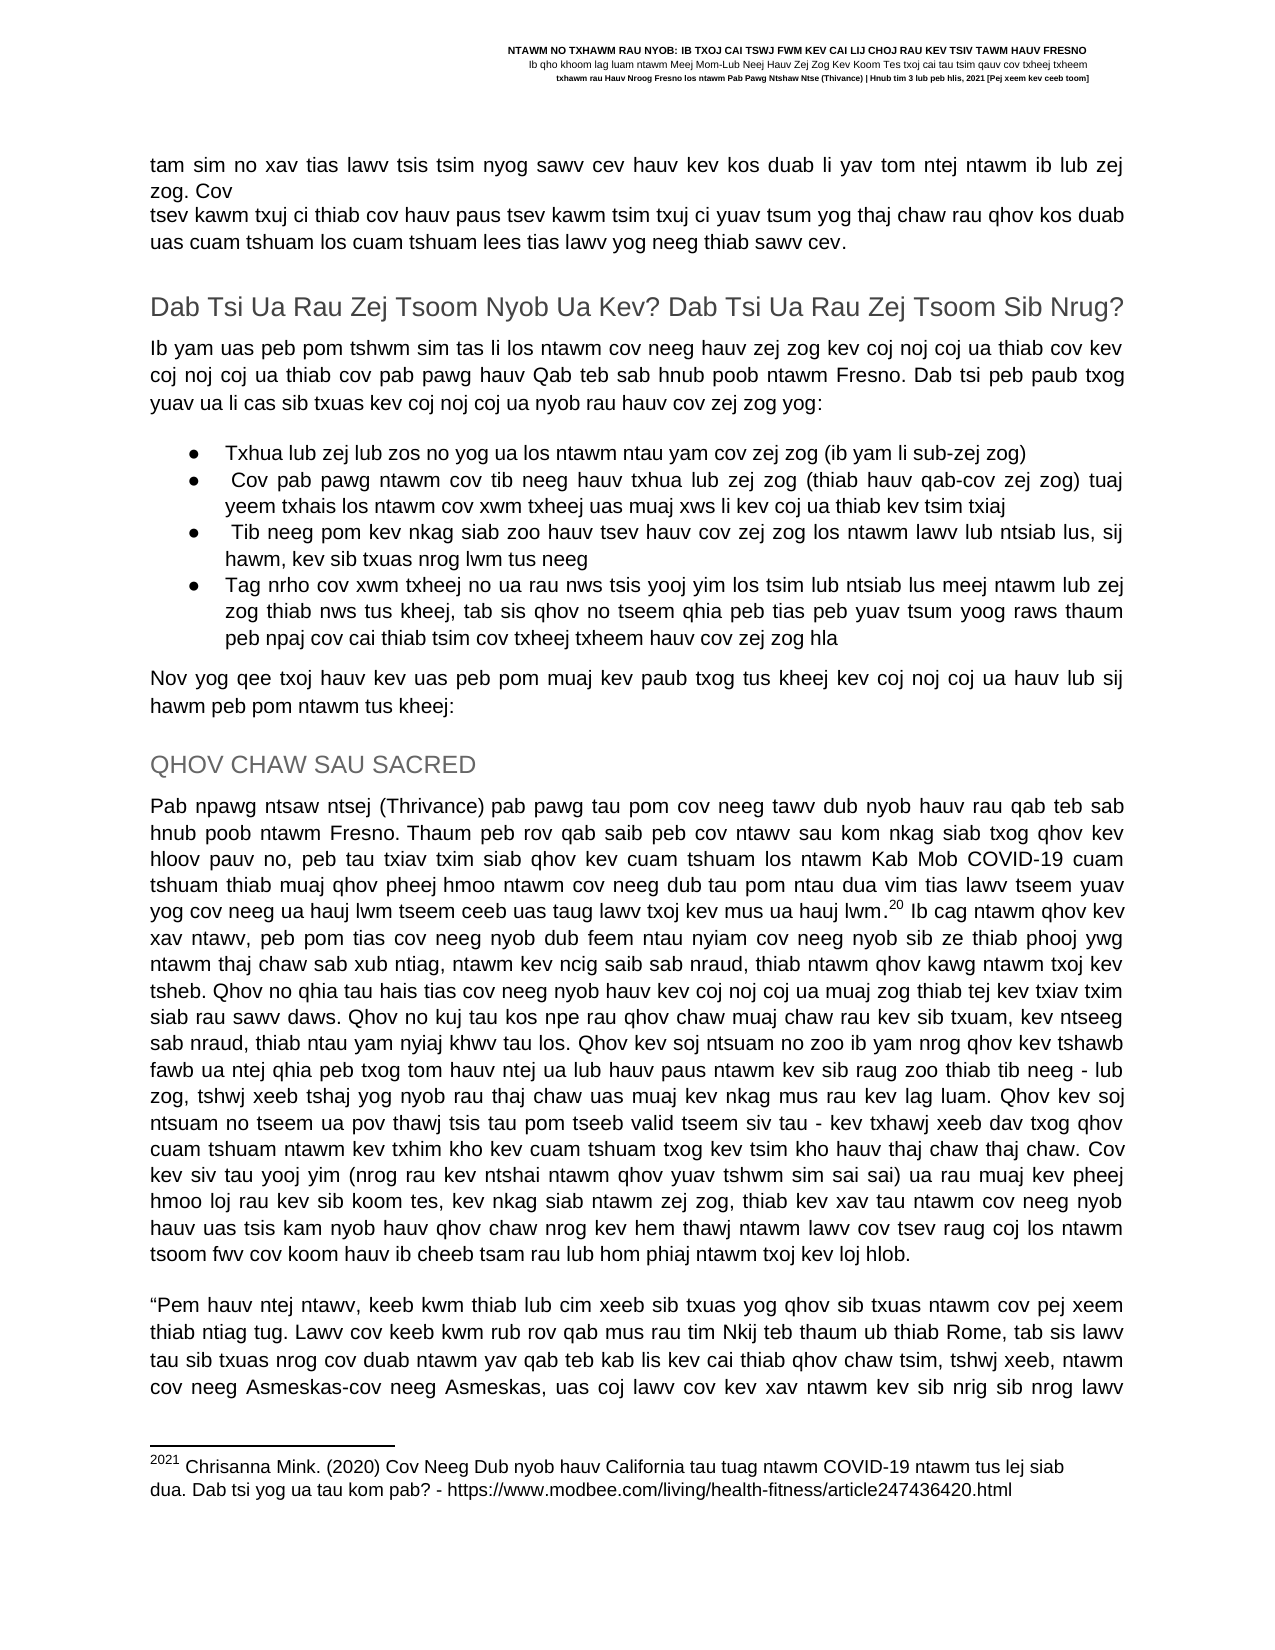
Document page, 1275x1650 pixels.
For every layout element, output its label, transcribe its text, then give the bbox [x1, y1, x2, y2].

text Pab npawg ntsaw ntsej (Thrivance) pab pawg tau pom cov neeg tawv dub nyob hauv rau qab teb sab hnub poob ntawm Fresno. Thaum peb rov qab saib peb cov ntawv sau kom nkag siab txog qhov kev hloov pauv no, peb tau txiav txim siab qhov kev cuam tshuam los ntawm Kab Mob COVID-19 cuam tshuam thiab muaj qhov pheej hmoo ntawm cov neeg dub tau pom ntau dua vim tias lawv tseem yuav yog cov neeg ua hauj lwm tseem ceeb uas taug lawv txoj kev mus ua hauj lwm. Ib cag ntawm qhov kev xav ntawv, peb pom tias cov neeg nyob dub feem ntau nyiam cov neeg nyob sib ze thiab phooj ywg ntawm thaj chaw sab xub ntiag, ntawm kev ncig saib sab nraud, thiab ntawm qhov kawg ntawm txoj kev tsheb. Qhov no qhia tau hais tias cov neeg nyob hauv kev coj noj coj ua muaj zog thiab tej kev txiav txim siab rau sawv daws. Qhov no kuj tau kos npe rau qhov chaw muaj chaw rau kev sib txuam, kev ntseeg sab nraud, thiab ntau yam nyiaj khwv tau los. Qhov kev soj ntsuam no zoo ib yam nrog qhov kev tshawb fawb ua ntej qhia peb txog tom hauv ntej ua lub hauv paus ntawm kev sib raug zoo thiab tib neeg - lub zog, tshwj xeeb tshaj yog nyob rau thaj chaw uas muaj kev nkag mus rau kev lag luam. Qhov kev soj ntsuam no tseem ua pov thawj tsis tau pom tseeb valid tseem siv tau - kev txhawj xeeb dav txog qhov cuam tshuam ntawm kev txhim kho kev cuam tshuam txog kev tsim kho hauv thaj chaw thaj chaw. Cov kev siv tau yooj yim (nrog rau kev ntshai ntawm qhov yuav tshwm sim sai sai) ua rau muaj kev pheej hmoo loj rau kev sib koom tes, kev nkag siab ntawm zej zog, thiab kev xav tau ntawm cov neeg nyob hauv uas tsis kam nyob hauv qhov chaw nrog kev hem thawj ntawm lawv cov tsev raug coj los ntawm tsoom fwv cov koom hauv ib cheeb tsam rau lub hom phiaj ntawm txoj kev loj hlob. [150, 792, 1125, 1266]
list Cov pab pawg ntawm cov tib neeg hauv txhua lub zej zog (thiab hauv qab-cov zej zog) tuaj yeem txhais los ntawm cov xwm txheej uas muaj xws li kev coj ua thiab kev tsim txiaj [187, 465, 1125, 518]
list Txhua lub zej lub zos no yog ua los ntawm ntau yam cov zej zog (ib yam li sub-zej zog) [187, 439, 1125, 465]
text Nov yog qee txoj hauv kev uas peb pom muaj kev paub txog tus kheej kev coj noj coj ua hauv lub sij hawm peb pom ntawm tus kheej: [150, 666, 1125, 718]
text Ib yam uas peb pom tshwm sim tas li los ntawm cov neeg hauv zej zog kev coj noj coj ua thiab cov kev coj noj coj ua thiab cov pab pawg hauv Qab teb sab hnub poob ntawm Fresno. Dab tsi peb paub txog yuav ua li cas sib txuas kev coj noj coj ua nyob rau hauv cov zej zog yog: [150, 335, 1125, 414]
subtitle QHOV CHAW SAU SACRED [150, 750, 1125, 779]
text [150, 1292, 1125, 1399]
list Tib neeg pom kev nkag siab zoo hauv tsev hauv cov zej zog los ntawm lawv lub ntsiab lus, sij hawm, kev sib txuas nrog lwm tus neeg [187, 518, 1125, 570]
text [150, 150, 1125, 203]
text tsev kawm txuj ci thiab cov hauv paus tsev kawm tsim txuj ci yuav tsum yog thaj chaw rau qhov kos duab uas cuam tshuam los cuam tshuam lees tias lawv yog neeg thiab sawv cev. [150, 203, 1125, 254]
subtitle Dab Tsi Ua Rau Zej Tsoom Nyob Ua Kev? Dab Tsi Ua Rau Zej Tsoom Sib Nrug? [150, 291, 1125, 322]
list Tag nrho cov xwm txheej no ua rau nws tsis yooj yim los tsim lub ntsiab lus meej ntawm lub zej zog thiab nws tus kheej, tab sis qhov no tseem qhia peb tias peb yuav tsum yoog raws thaum peb npaj cov cai thiab tsim cov txheej txheem hauv cov zej zog hla [187, 570, 1125, 649]
